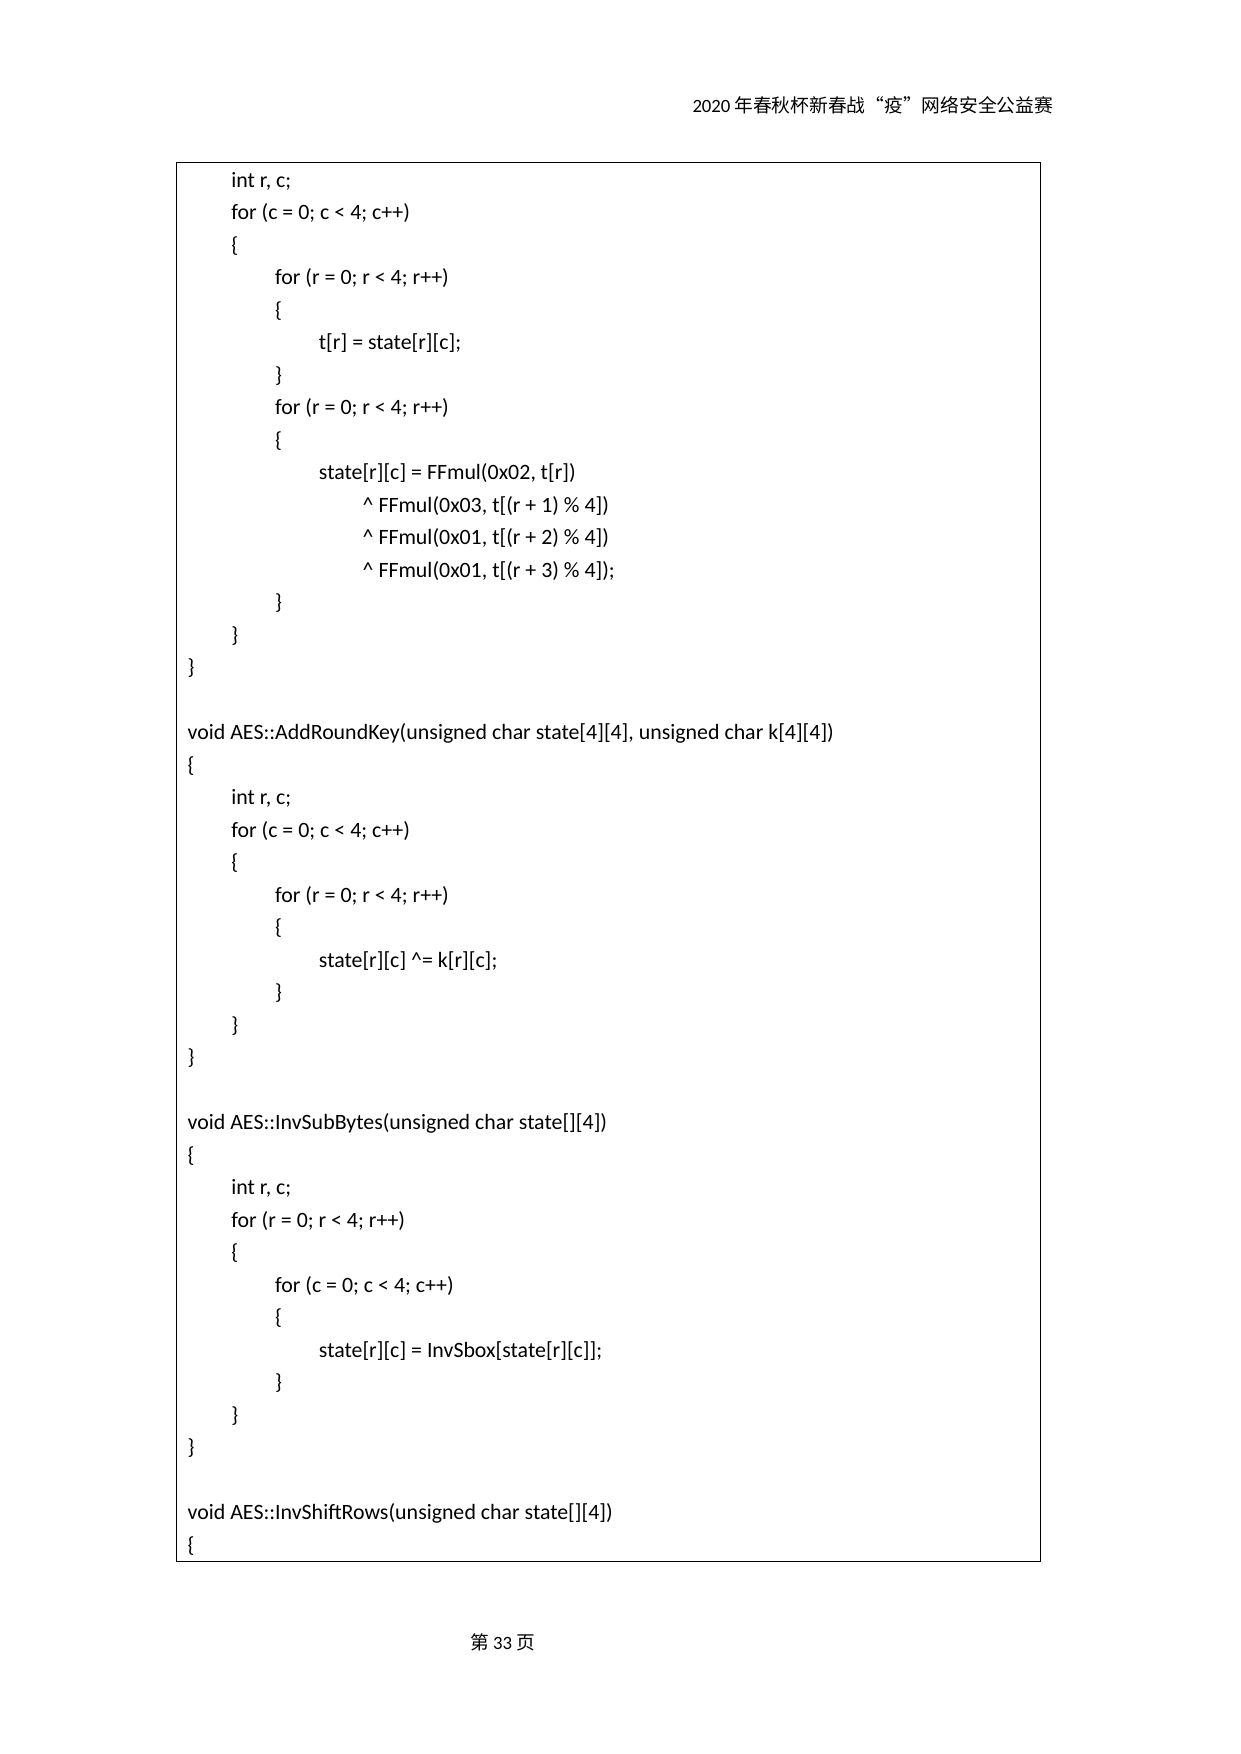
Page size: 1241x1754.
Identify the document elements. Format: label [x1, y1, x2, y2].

table_header [177, 163, 1040, 1561]
